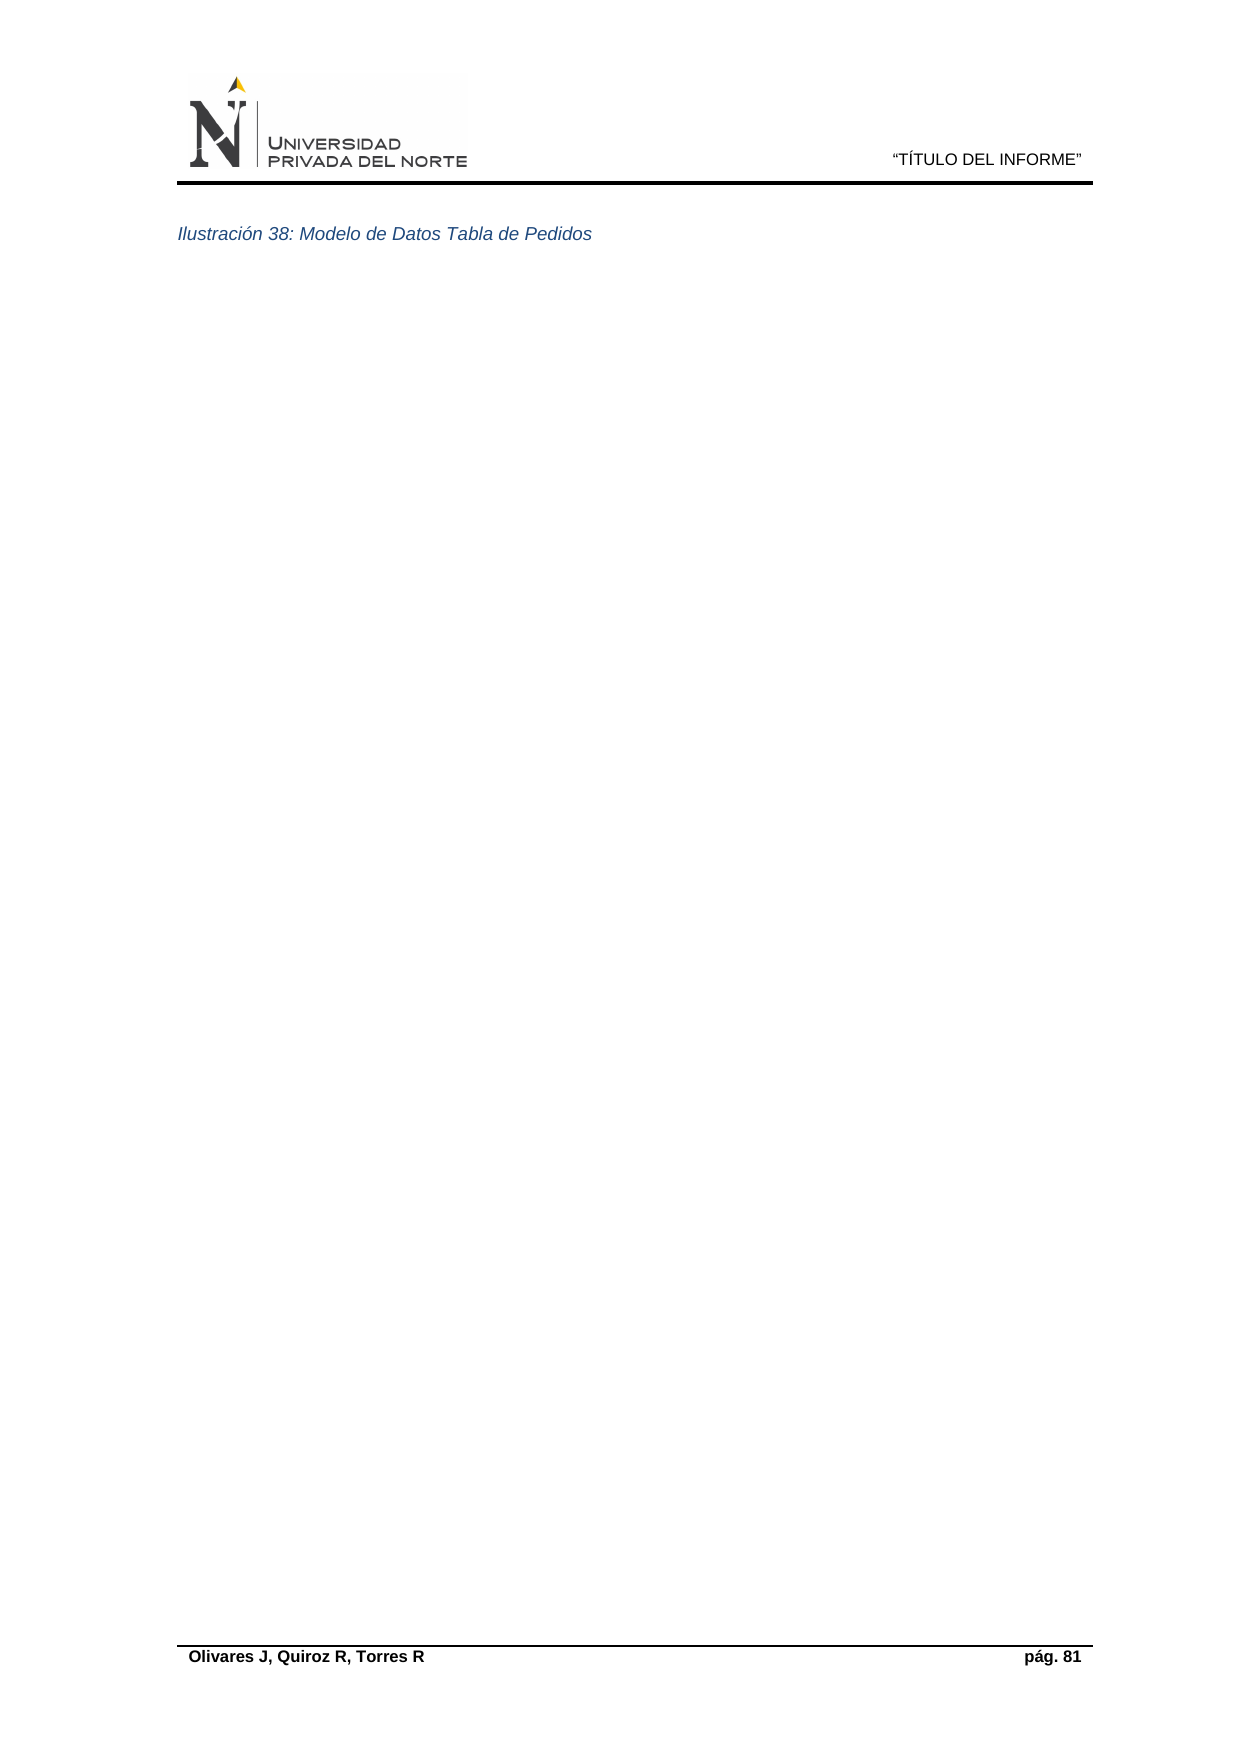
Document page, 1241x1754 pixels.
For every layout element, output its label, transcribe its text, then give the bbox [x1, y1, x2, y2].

picture [188, 73, 469, 169]
